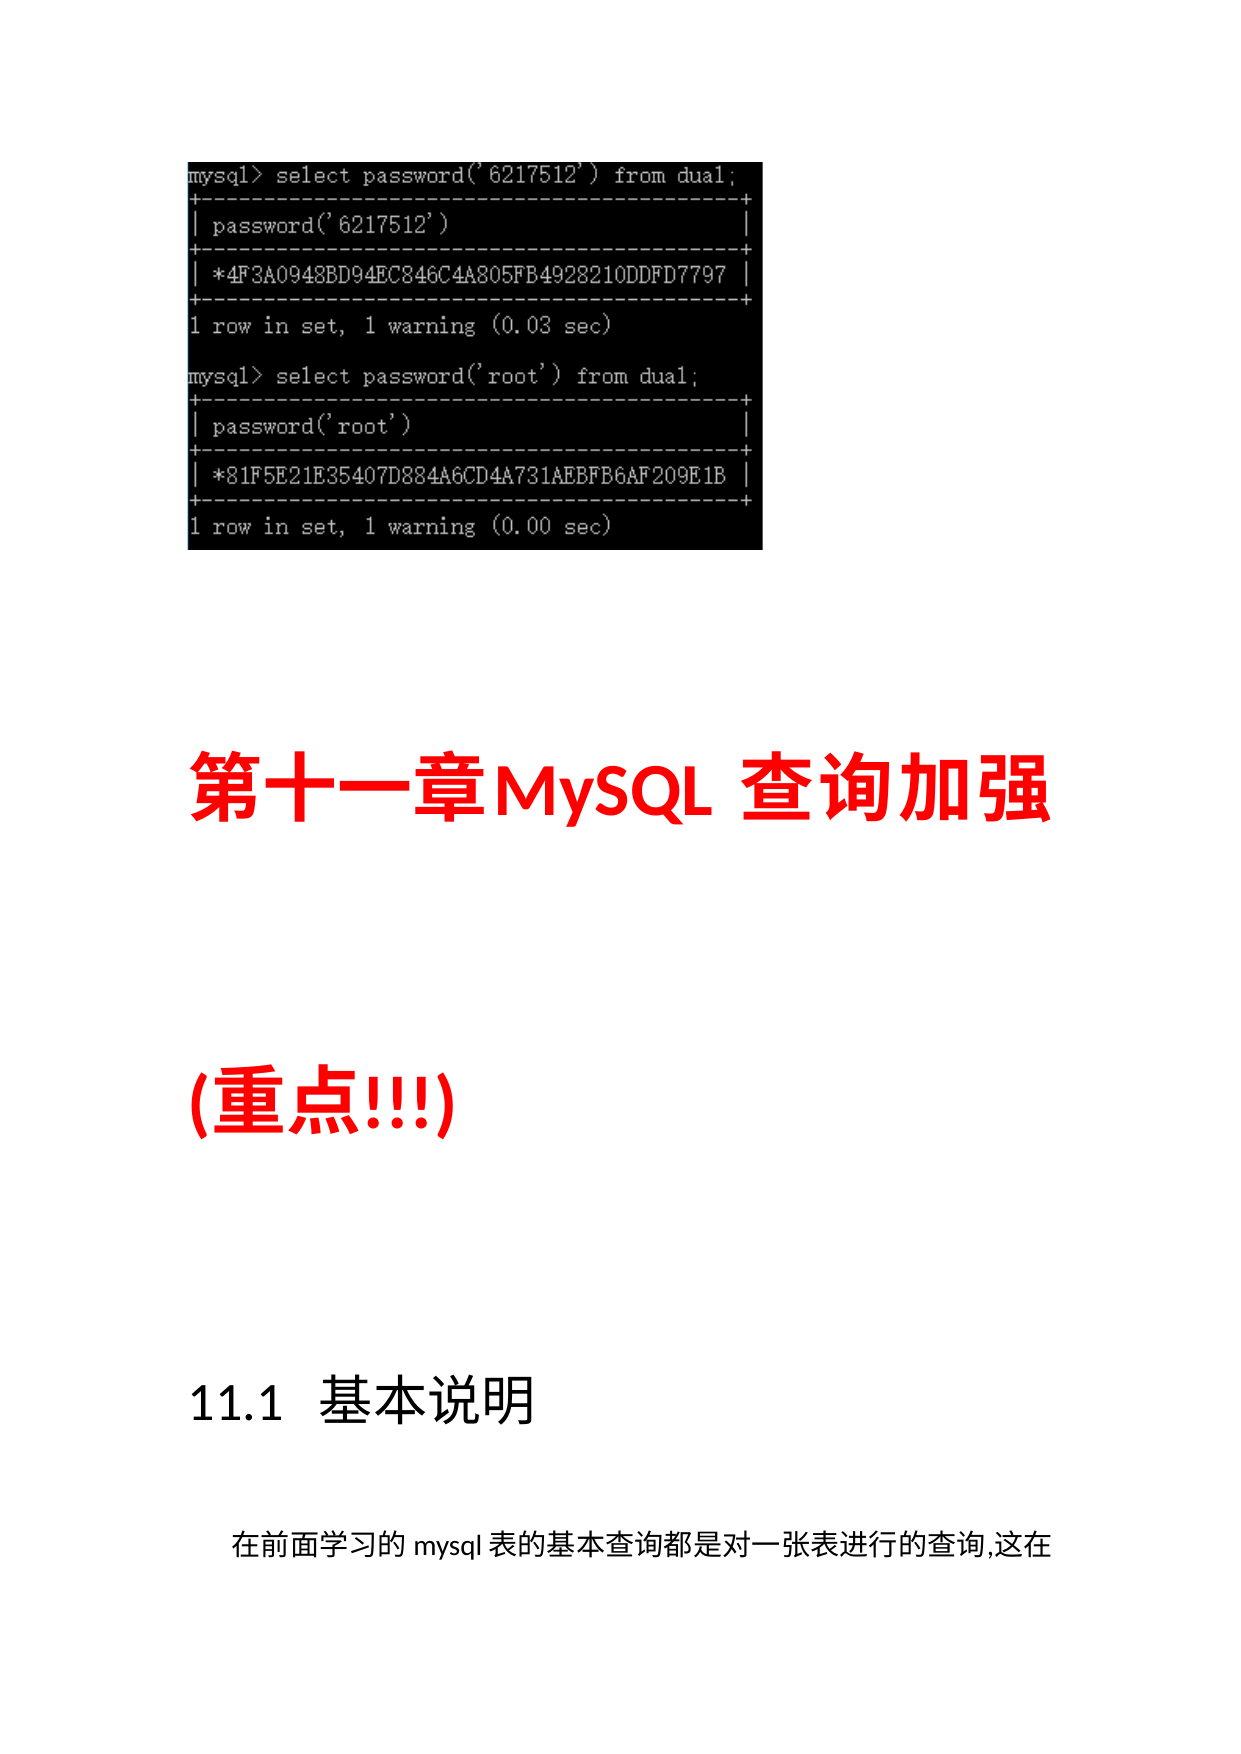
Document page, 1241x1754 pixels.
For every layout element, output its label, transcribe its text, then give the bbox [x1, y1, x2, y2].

text 11.1 基本说明 [187, 1348, 1053, 1446]
subtitle 第十一章 MySQL 查询加强(重点!!!) [187, 717, 1053, 1161]
picture [187, 162, 763, 550]
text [231, 1511, 1053, 1576]
